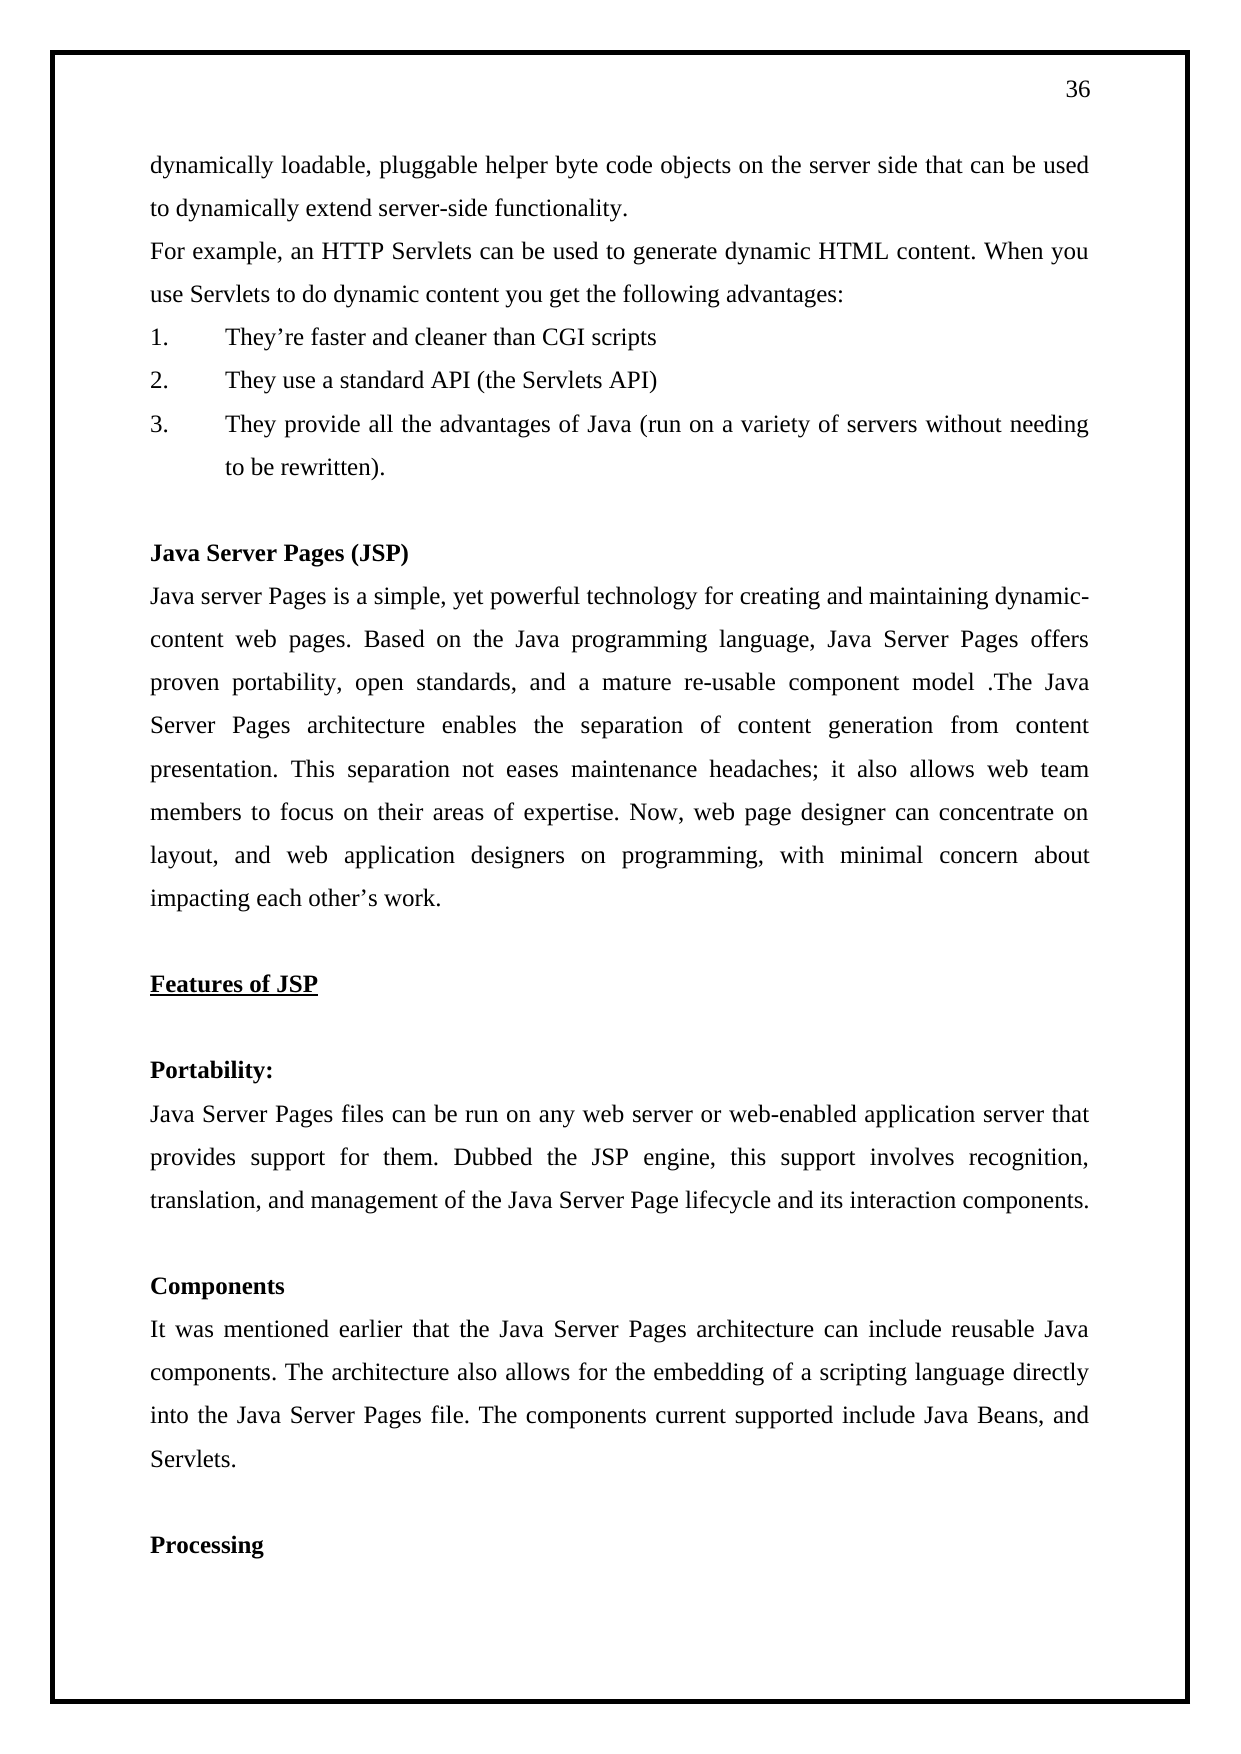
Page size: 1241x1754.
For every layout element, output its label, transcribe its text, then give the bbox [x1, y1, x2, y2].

text It was mentioned earlier that the Java Server Pages architecture can include reusable Java components. The architecture also allows for the embedding of a scripting language directly into the Java Server Pages file. The components current supported include Java Beans, and Servlets. [150, 1314, 1090, 1472]
list They’re faster and cleaner than CGI scripts [150, 322, 1090, 351]
text Components [150, 1271, 1090, 1300]
text For example, an HTTP Servlets can be used to generate dynamic HTML content. When you use Servlets to do dynamic content you get the following advantages: [150, 236, 1090, 308]
text Features of JSP [150, 969, 1090, 998]
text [150, 150, 1090, 222]
list They use a standard API (the Servlets API) [150, 366, 1090, 394]
text Processing [150, 1530, 1090, 1559]
text Portability: [150, 1056, 1090, 1084]
text Java Server Pages (JSP) [150, 538, 1090, 567]
text Java server Pages is a simple, yet powerful technology for creating and maintaining dynamic-content web pages. Based on the Java programming language, Java Server Pages offers proven portability, open standards, and a mature re-usable component model .The Java Server Pages architecture enables the separation of content generation from content presentation. This separation not eases maintenance headaches; it also allows web team members to focus on their areas of expertise. Now, web page designer can concentrate on layout, and web application designers on programming, with minimal concern about impacting each other’s work. [150, 581, 1090, 912]
list They provide all the advantages of Java (run on a variety of servers without needing to be rewritten). [150, 409, 1090, 481]
text Java Server Pages files can be run on any web server or web-enabled application server that provides support for them. Dubbed the JSP engine, this support involves recognition, translation, and management of the Java Server Page lifecycle and its interaction components. [150, 1099, 1090, 1214]
